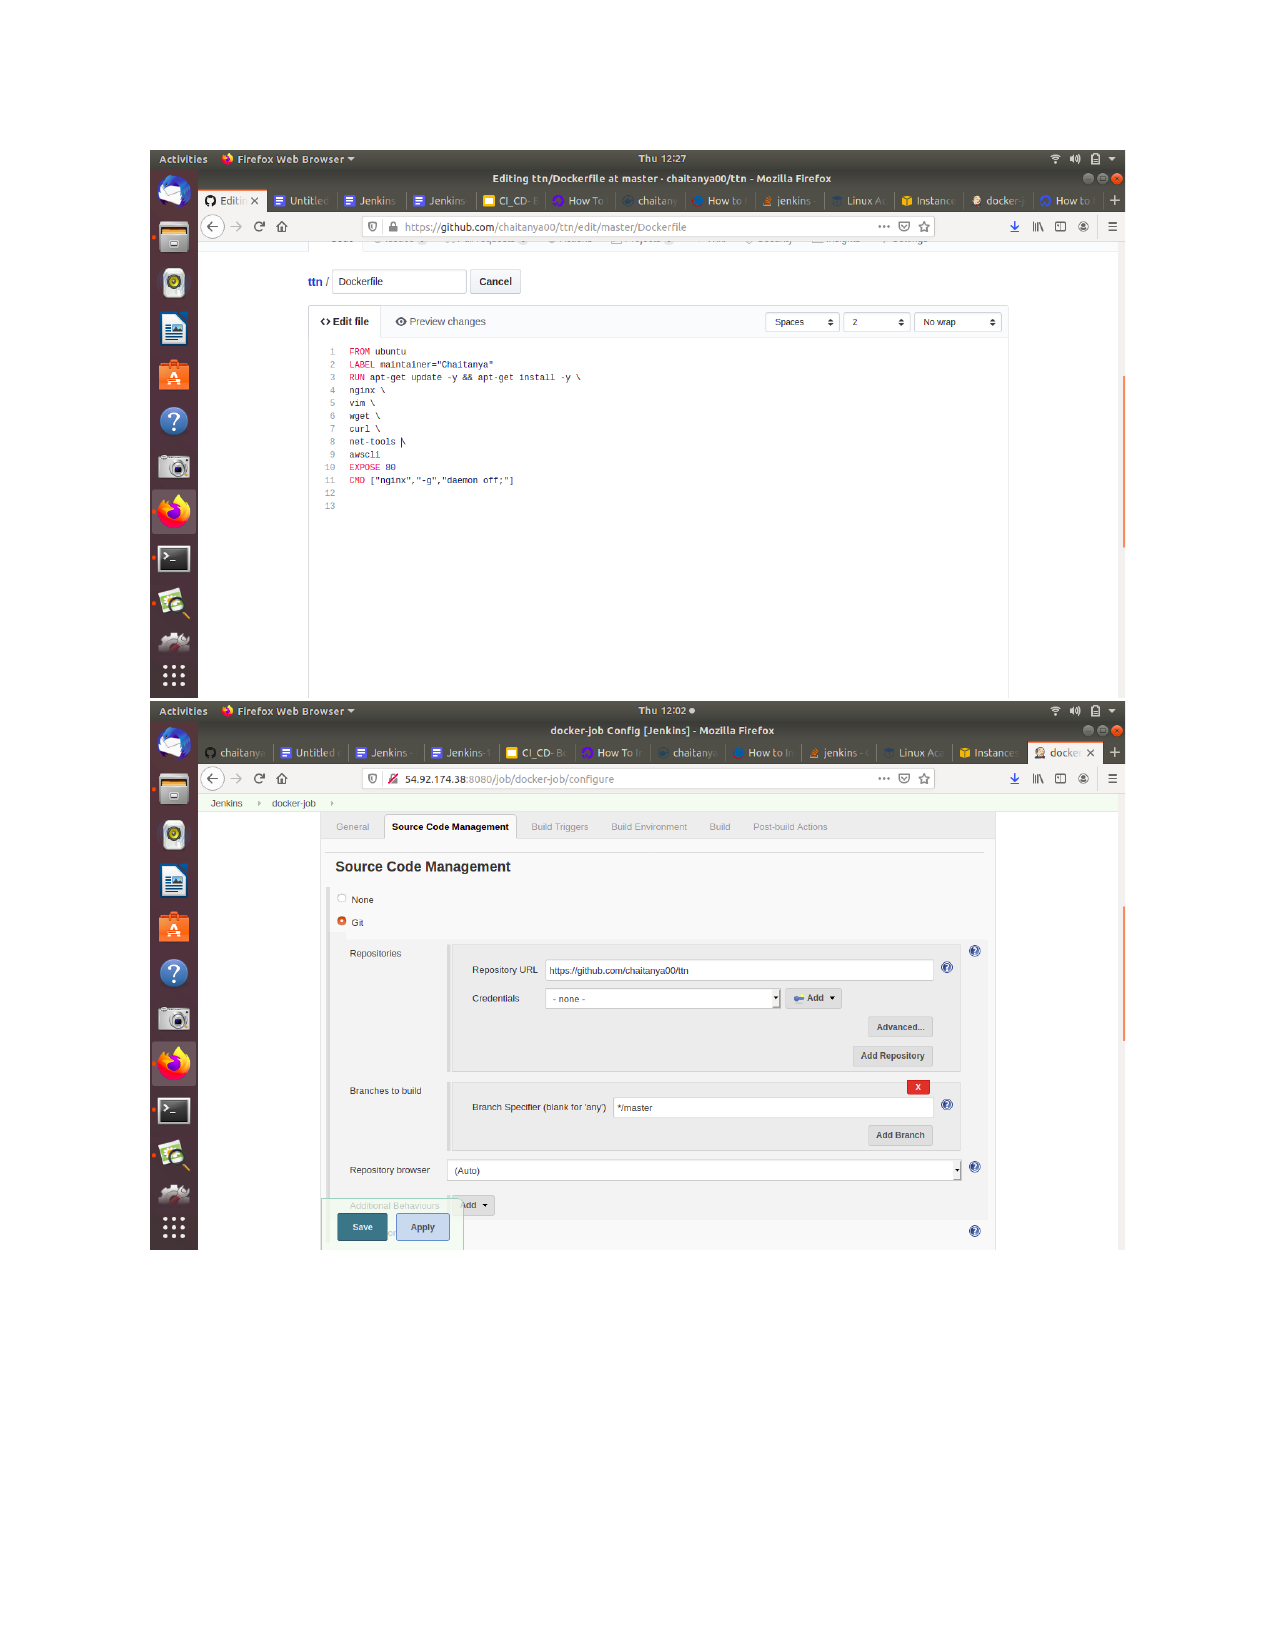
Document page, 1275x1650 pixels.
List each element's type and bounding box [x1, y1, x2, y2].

picture [150, 150, 1125, 698]
picture [150, 701, 1125, 1250]
